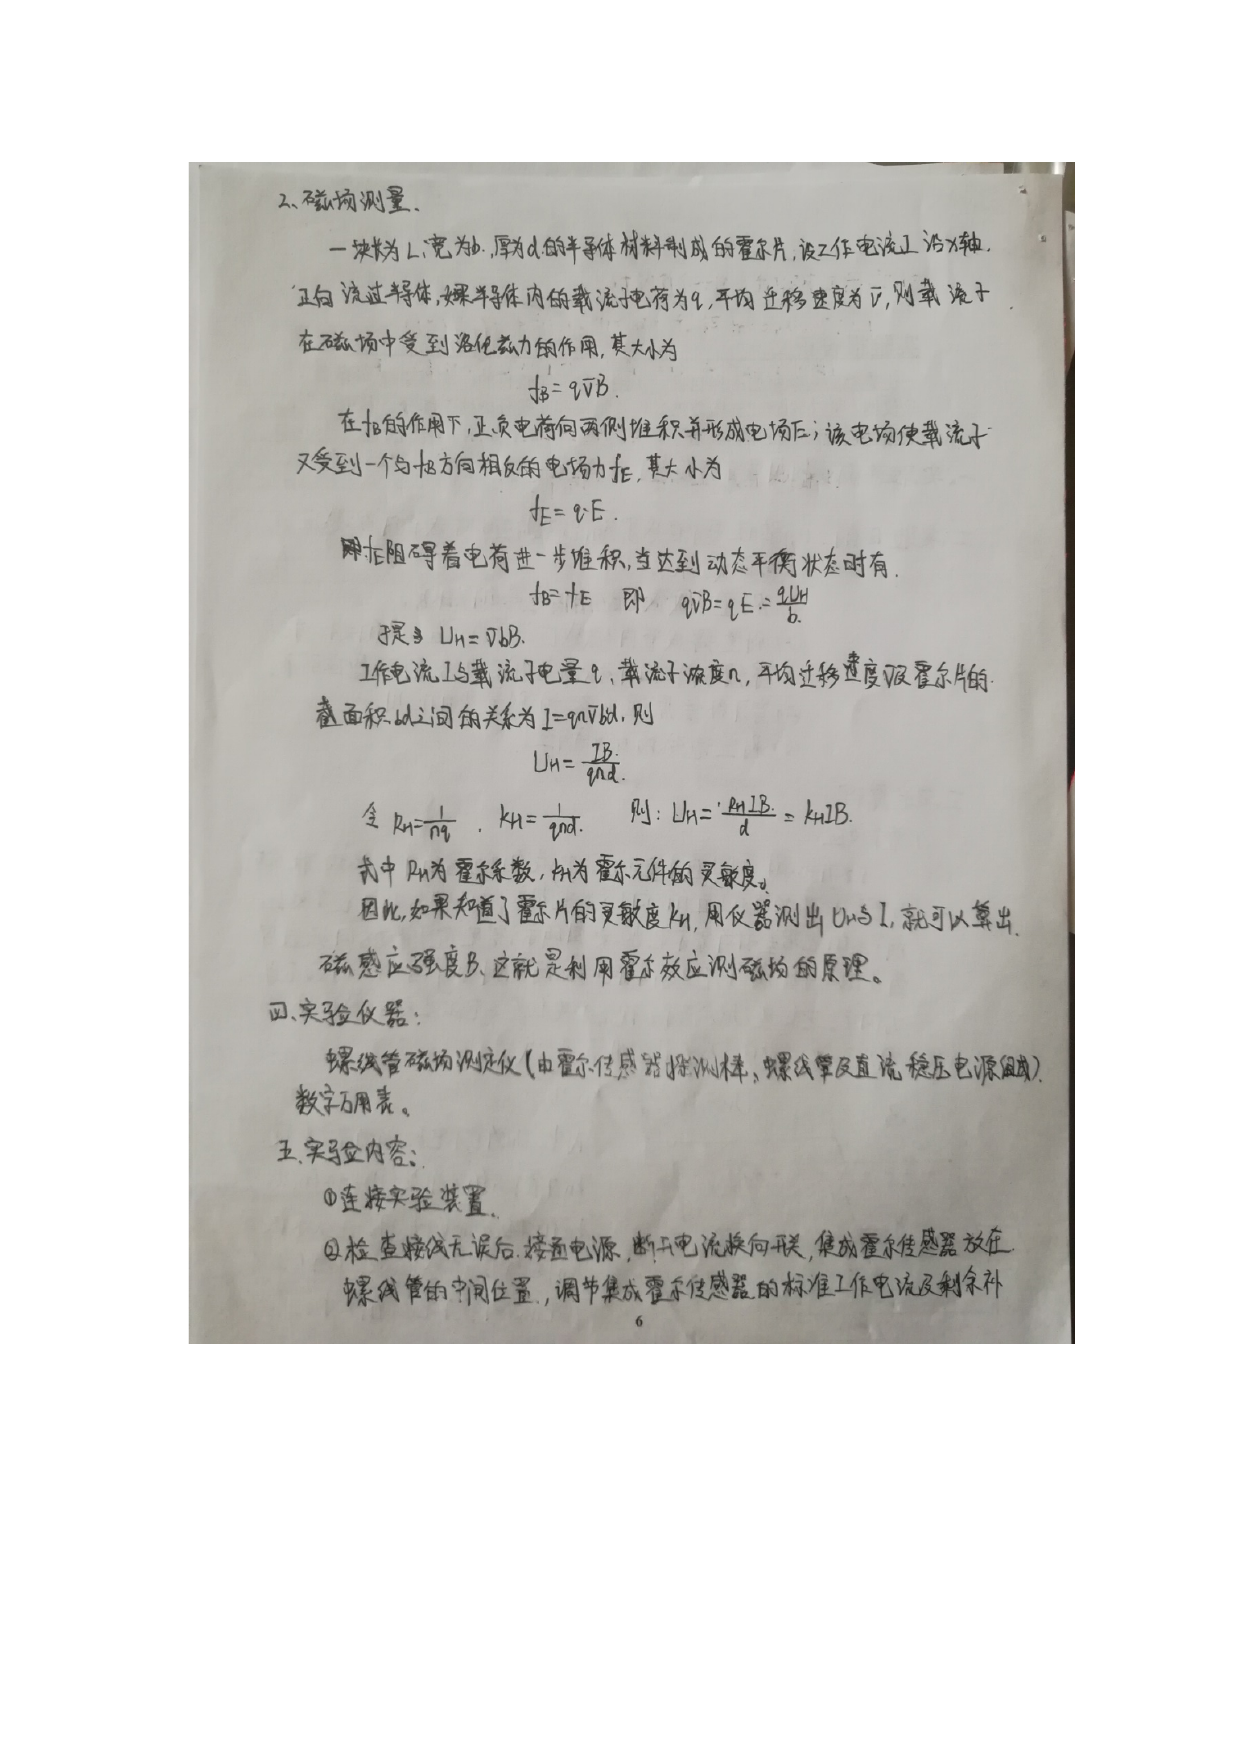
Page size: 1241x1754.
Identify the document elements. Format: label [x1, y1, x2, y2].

picture [189, 163, 1075, 1343]
